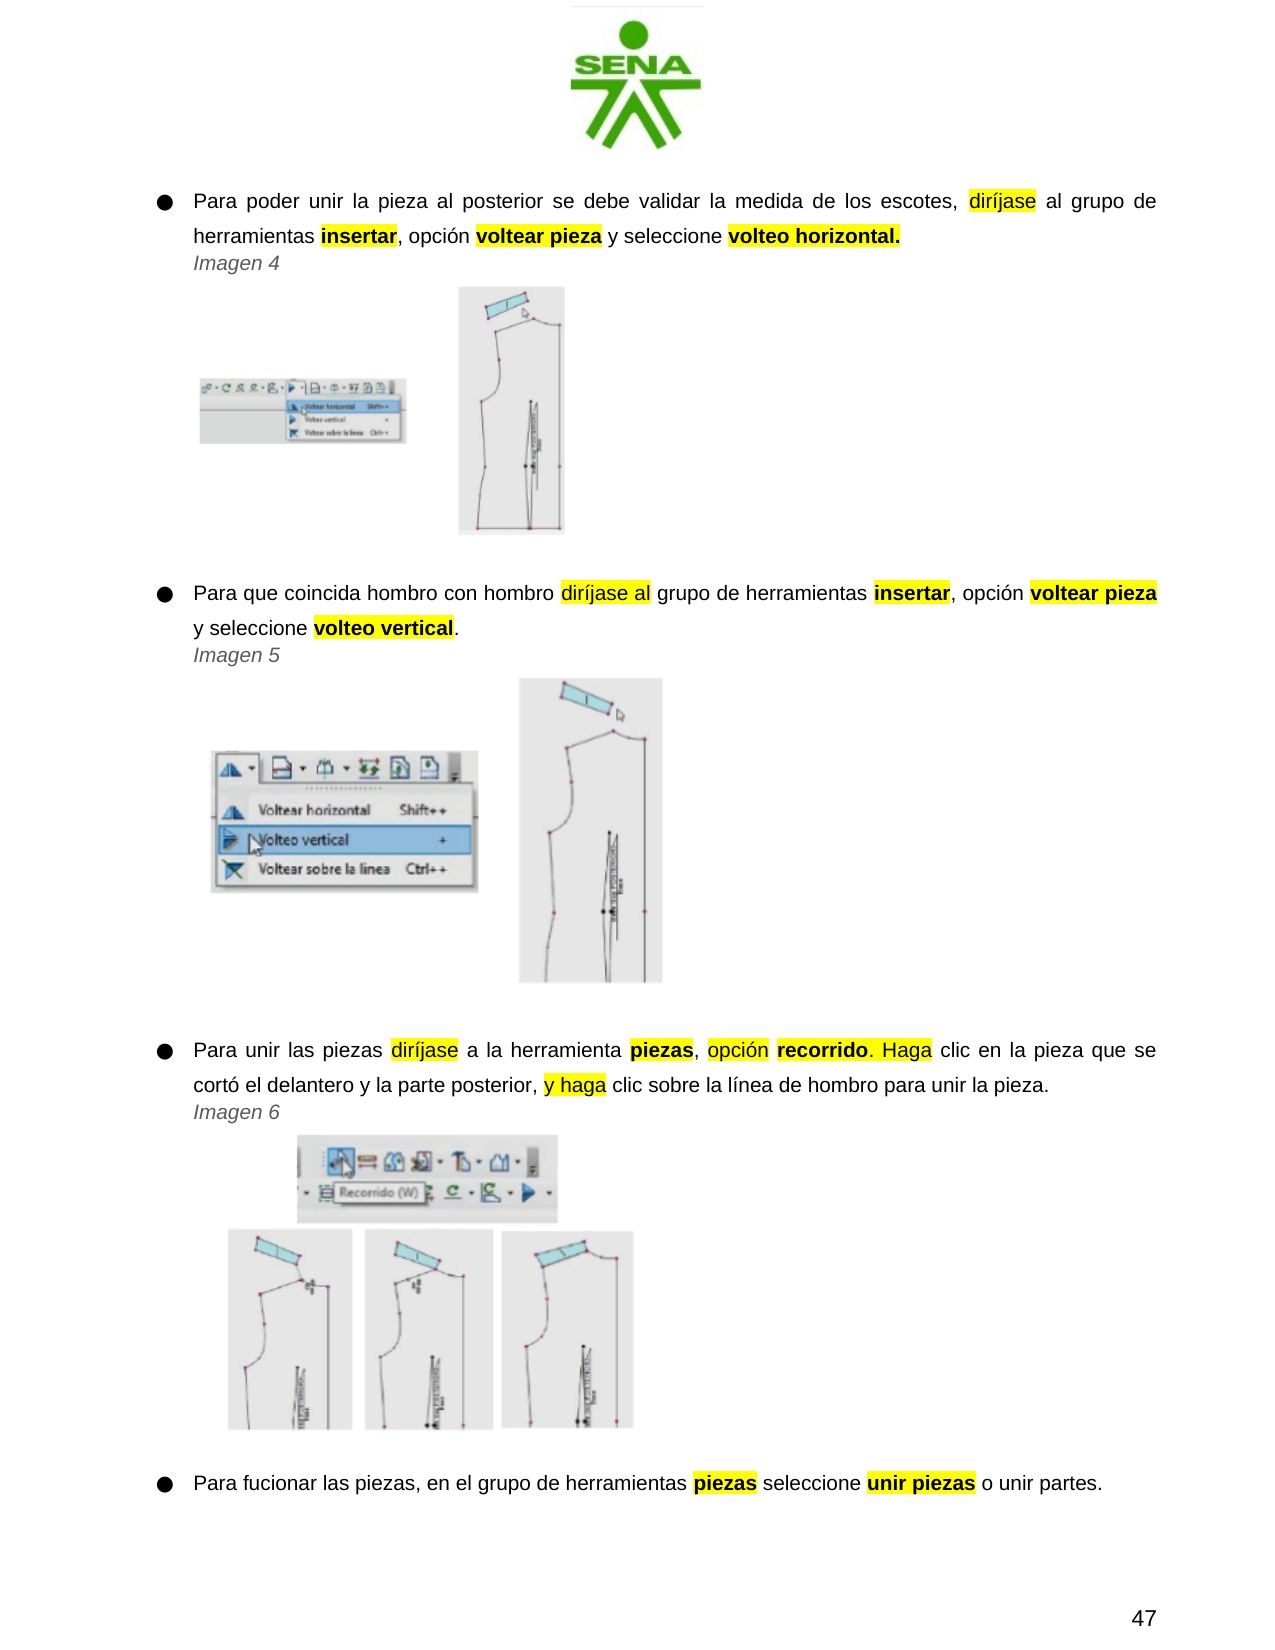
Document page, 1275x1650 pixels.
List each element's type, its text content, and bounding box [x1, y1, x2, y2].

picture [193, 278, 565, 542]
text Imagen 4 [118, 251, 1157, 275]
picture [569, 6, 703, 155]
list Para unir las piezas diríjase a la herramienta piezas, opción recorrido. Haga clic en la pieza que se cortó el delantero y la parte posterior, y haga clic sobre la línea de hombro para unir la pieza. [156, 1026, 1157, 1096]
picture [193, 670, 668, 999]
text Imagen 6 [118, 1100, 1157, 1124]
picture [193, 1127, 637, 1432]
list Para poder unir la pieza al posterior se debe validar la medida de los escotes, diríjase al grupo de herramientas insertar, opción voltear pieza y seleccione volteo horizontal. [156, 177, 1157, 247]
text Imagen 5 [118, 643, 1157, 667]
list Para fucionar las piezas, en el grupo de herramientas piezas seleccione unir piezas o unir partes. [156, 1459, 1157, 1502]
list Para que coincida hombro con hombro diríjase al grupo de herramientas insertar, opción voltear pieza y seleccione volteo vertical. [156, 569, 1157, 639]
